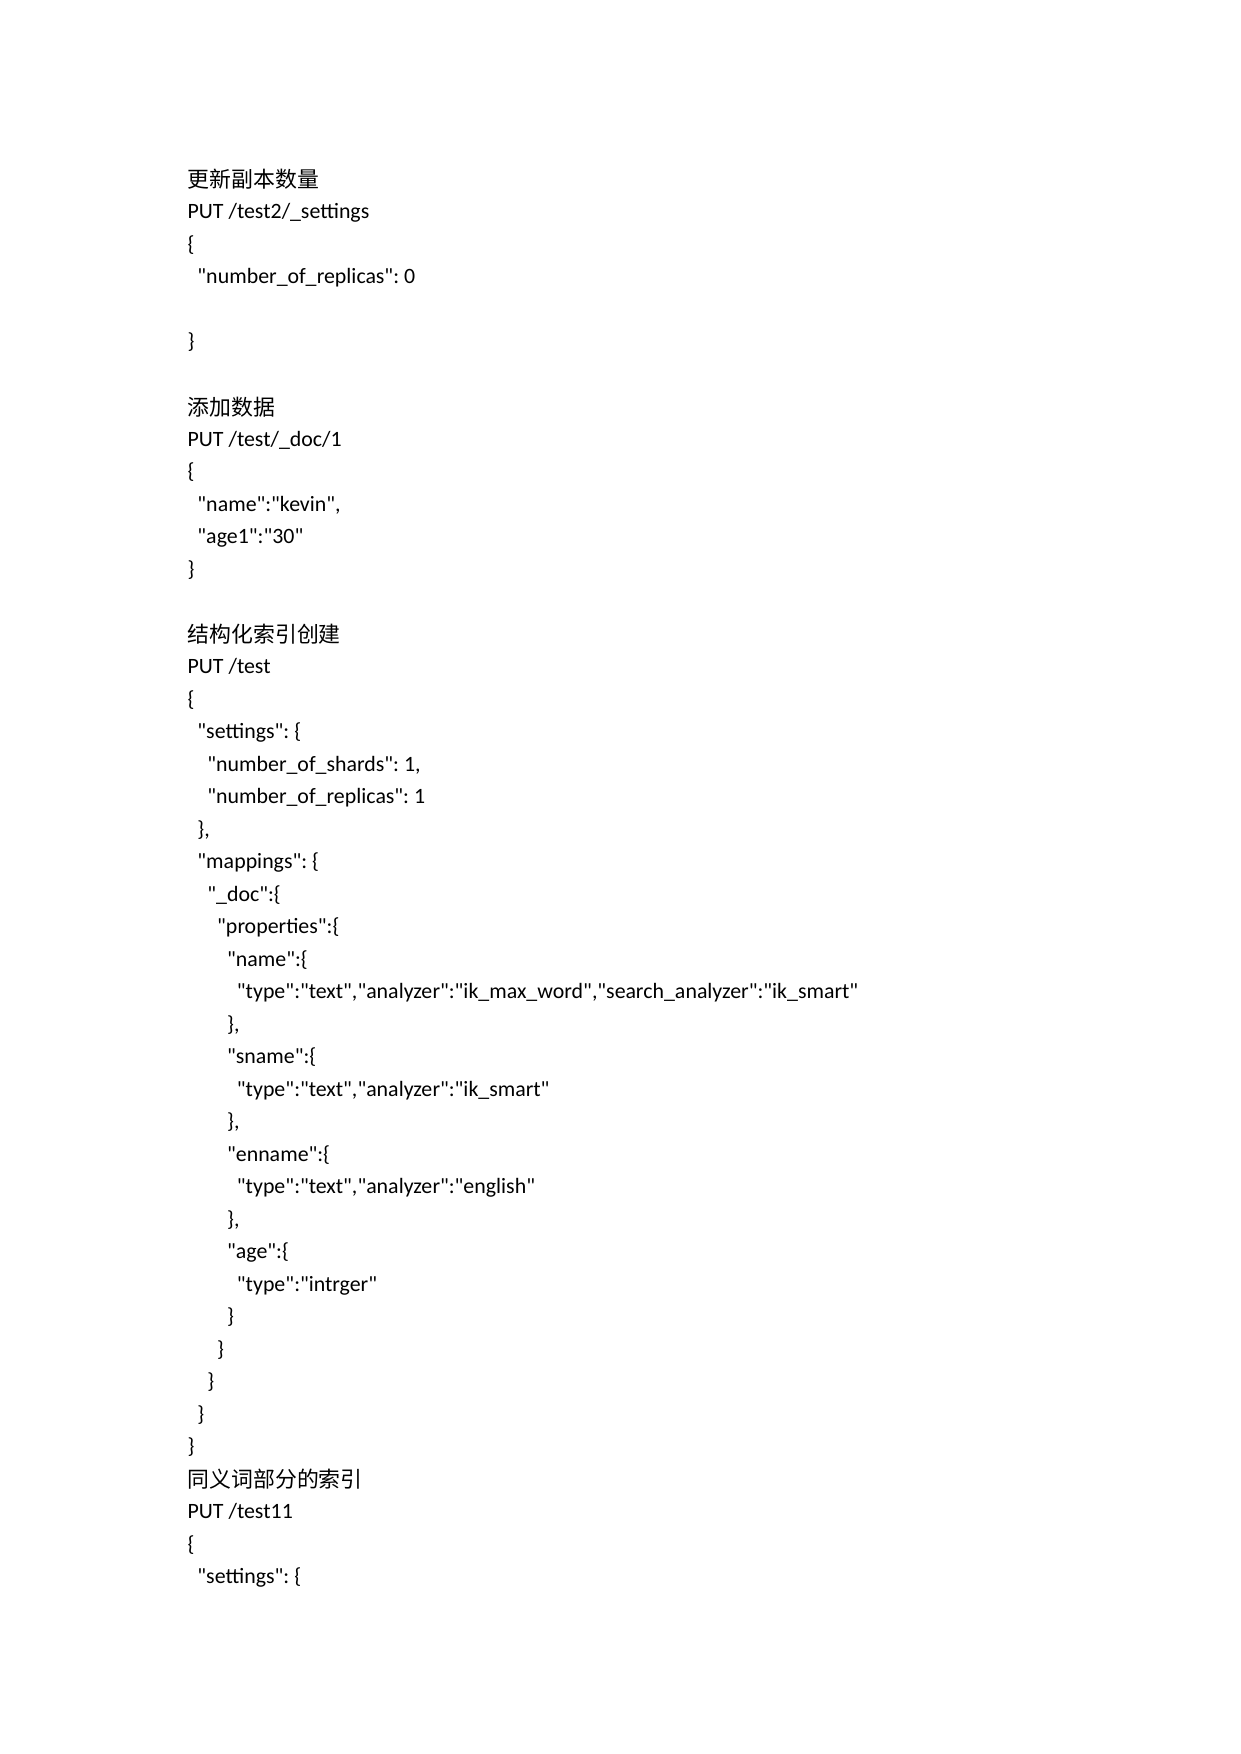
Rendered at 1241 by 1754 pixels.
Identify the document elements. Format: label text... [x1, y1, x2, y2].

text "mappings": { [187, 844, 1053, 877]
text } [187, 552, 1053, 584]
text } [187, 1332, 1053, 1364]
text "name":"kevin", [187, 487, 1053, 519]
text { [187, 454, 1053, 487]
text PUT /test/_doc/1 [187, 422, 1053, 454]
text "number_of_replicas": 0 [187, 259, 1053, 292]
text PUT /test [187, 649, 1053, 682]
text } [187, 1299, 1053, 1332]
text "type":"text","analyzer":"ik_max_word","search_analyzer":"ik_smart" [187, 974, 1053, 1007]
text "settings": { [187, 1559, 1053, 1592]
text "settings": { [187, 714, 1053, 747]
text 同义词部分的索引 [187, 1462, 1053, 1494]
text PUT /test2/_settings [187, 194, 1053, 227]
text { [187, 227, 1053, 259]
text "type":"intrger" [187, 1267, 1053, 1299]
text "_doc":{ [187, 877, 1053, 909]
text } [187, 324, 1053, 357]
text PUT /test11 [187, 1494, 1053, 1527]
text 添加数据 [187, 389, 1053, 422]
text }, [187, 1104, 1053, 1137]
text "type":"text","analyzer":"english" [187, 1169, 1053, 1202]
text } [187, 1397, 1053, 1429]
text "enname":{ [187, 1137, 1053, 1169]
text } [187, 1364, 1053, 1397]
text } [187, 1429, 1053, 1462]
text "name":{ [187, 942, 1053, 974]
text { [187, 1527, 1053, 1559]
text { [187, 682, 1053, 714]
text 更新副本数量 [187, 162, 1053, 194]
text 结构化索引创建 [187, 617, 1053, 649]
text "properties":{ [187, 909, 1053, 942]
text }, [187, 1202, 1053, 1234]
text }, [187, 1007, 1053, 1039]
text "number_of_shards": 1, [187, 747, 1053, 779]
text "sname":{ [187, 1039, 1053, 1072]
text "age":{ [187, 1234, 1053, 1267]
text "age1":"30" [187, 519, 1053, 552]
text "number_of_replicas": 1 [187, 779, 1053, 812]
text "type":"text","analyzer":"ik_smart" [187, 1072, 1053, 1104]
text }, [187, 812, 1053, 844]
